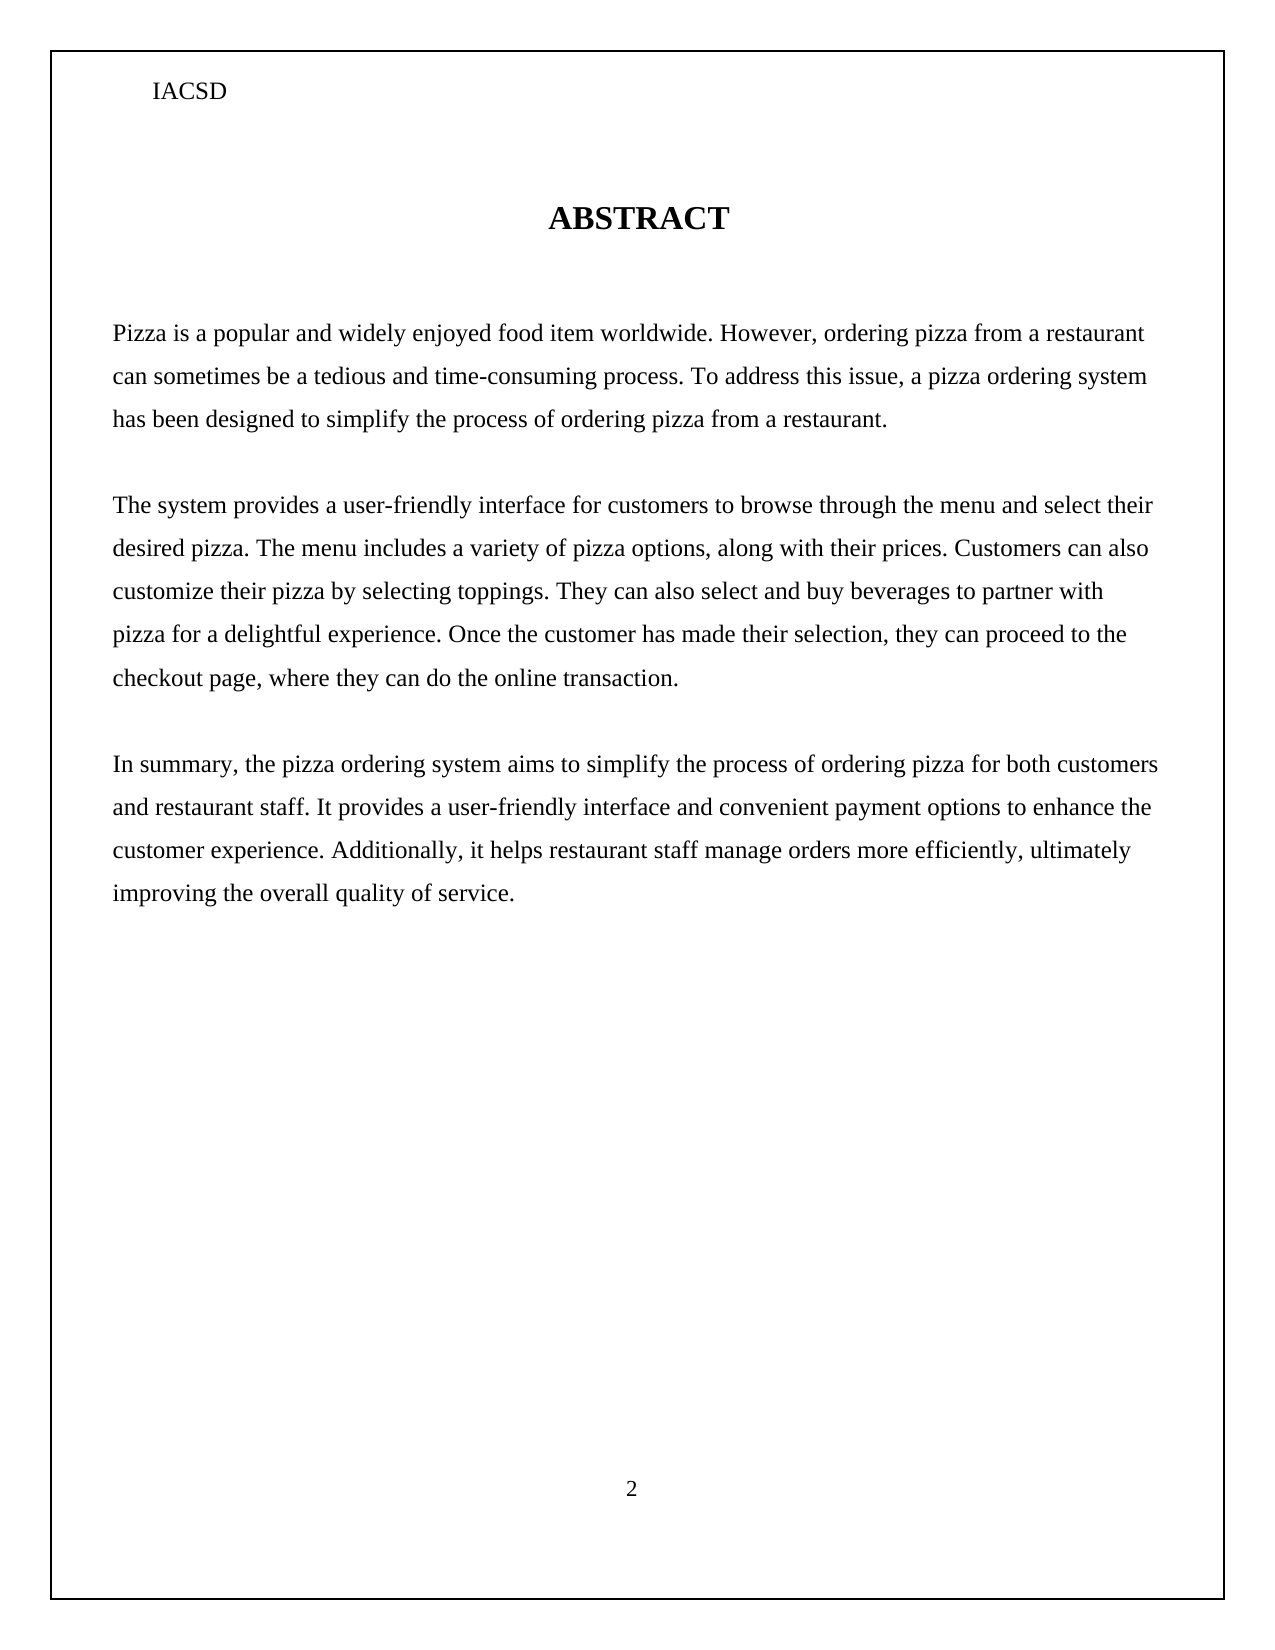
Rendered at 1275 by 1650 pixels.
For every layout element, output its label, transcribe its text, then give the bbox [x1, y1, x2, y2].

text The system provides a user-friendly interface for customers to browse through the menu and select their desired pizza. The menu includes a variety of pizza options, along with their prices. Customers can also customize their pizza by selecting toppings. They can also select and buy beverages to partner with pizza for a delightful experience. Once the customer has made their selection, they can proceed to the checkout page, where they can do the online transaction. [112, 490, 1162, 691]
subtitle ABSTRACT [277, 198, 1001, 237]
text Pizza is a popular and widely enjoyed food item worldwide. However, ordering pizza from a restaurant can sometimes be a tedious and time-consuming process. To address this issue, a pizza ordering system has been designed to simplify the process of ordering pizza from a restaurant. [112, 318, 1162, 433]
text In summary, the pizza ordering system aims to simplify the process of ordering pizza for both customers and restaurant staff. It provides a user-friendly interface and convenient payment options to enhance the customer experience. Additionally, it helps restaurant staff manage orders more efficiently, ultimately improving the overall quality of service. [112, 749, 1162, 907]
